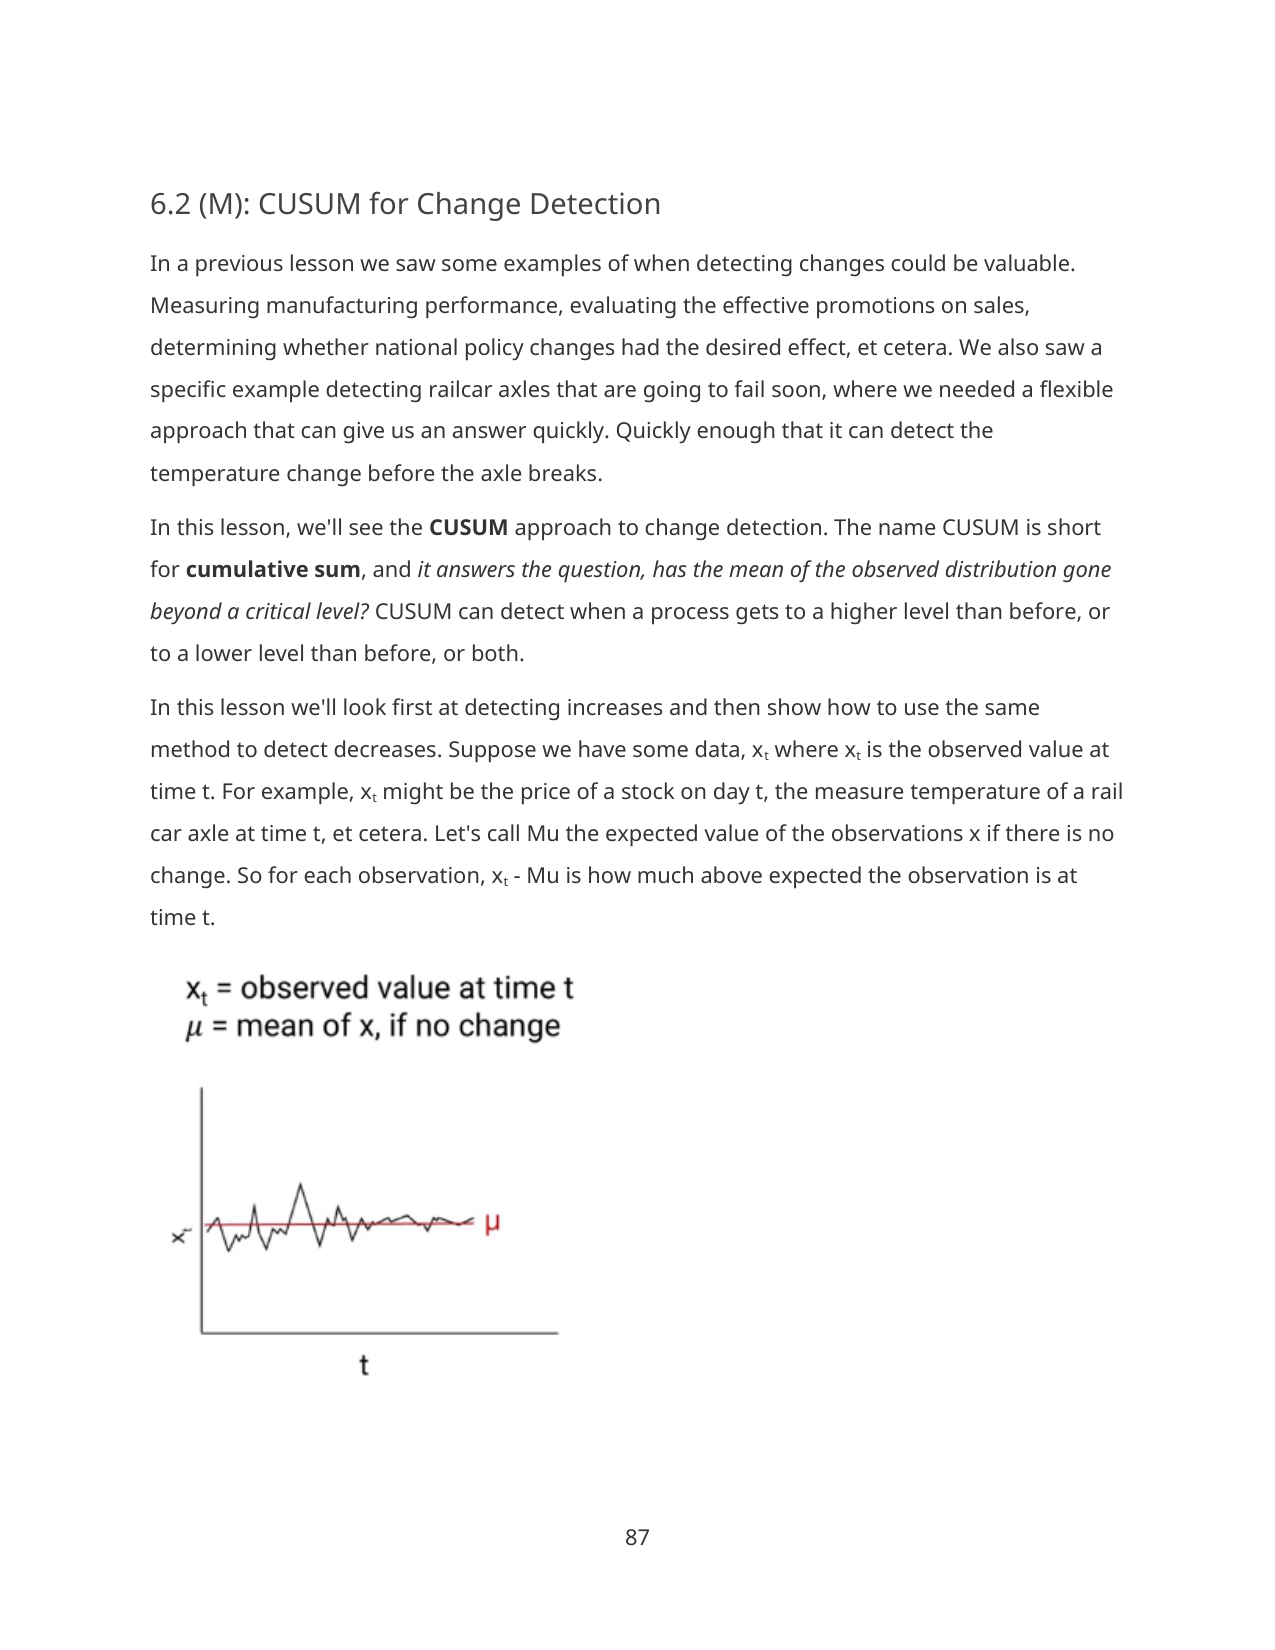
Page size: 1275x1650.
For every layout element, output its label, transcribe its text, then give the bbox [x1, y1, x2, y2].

text In a previous lesson we saw some examples of when detecting changes could be valuable. Measuring manufacturing performance, evaluating the effective promotions on sales, determining whether national policy changes had the desired effect, et cetera. We also saw a specific example detecting railcar axles that are going to fail soon, where we needed a flexible approach that can give us an answer quickly. Quickly enough that it can detect the temperature change before the axle breaks. [150, 248, 1125, 487]
text In this lesson, we'll see the CUSUM approach to change detection. The name CUSUM is short for cumulative sum, and it answers the question, has the mean of the observed distribution gone beyond a critical level? CUSUM can detect when a process gets to a higher level than before, or to a lower level than before, or both. [150, 512, 1125, 668]
subtitle 6.2 (M): CUSUM for Change Detection [150, 183, 1125, 223]
text In this lesson we'll look first at detecting increases and then show how to use the same method to detect decreases. Suppose we have some data, xt where xt is the observed value at time t. For example, xt might be the price of a stock on day t, the measure temperature of a rail car axle at time t, et cetera. Let's call Mu the expected value of the observations x if there is no change. So for each observation, xt - Mu is how much above expected the observation is at time t. [150, 692, 1125, 932]
picture [150, 956, 622, 1396]
